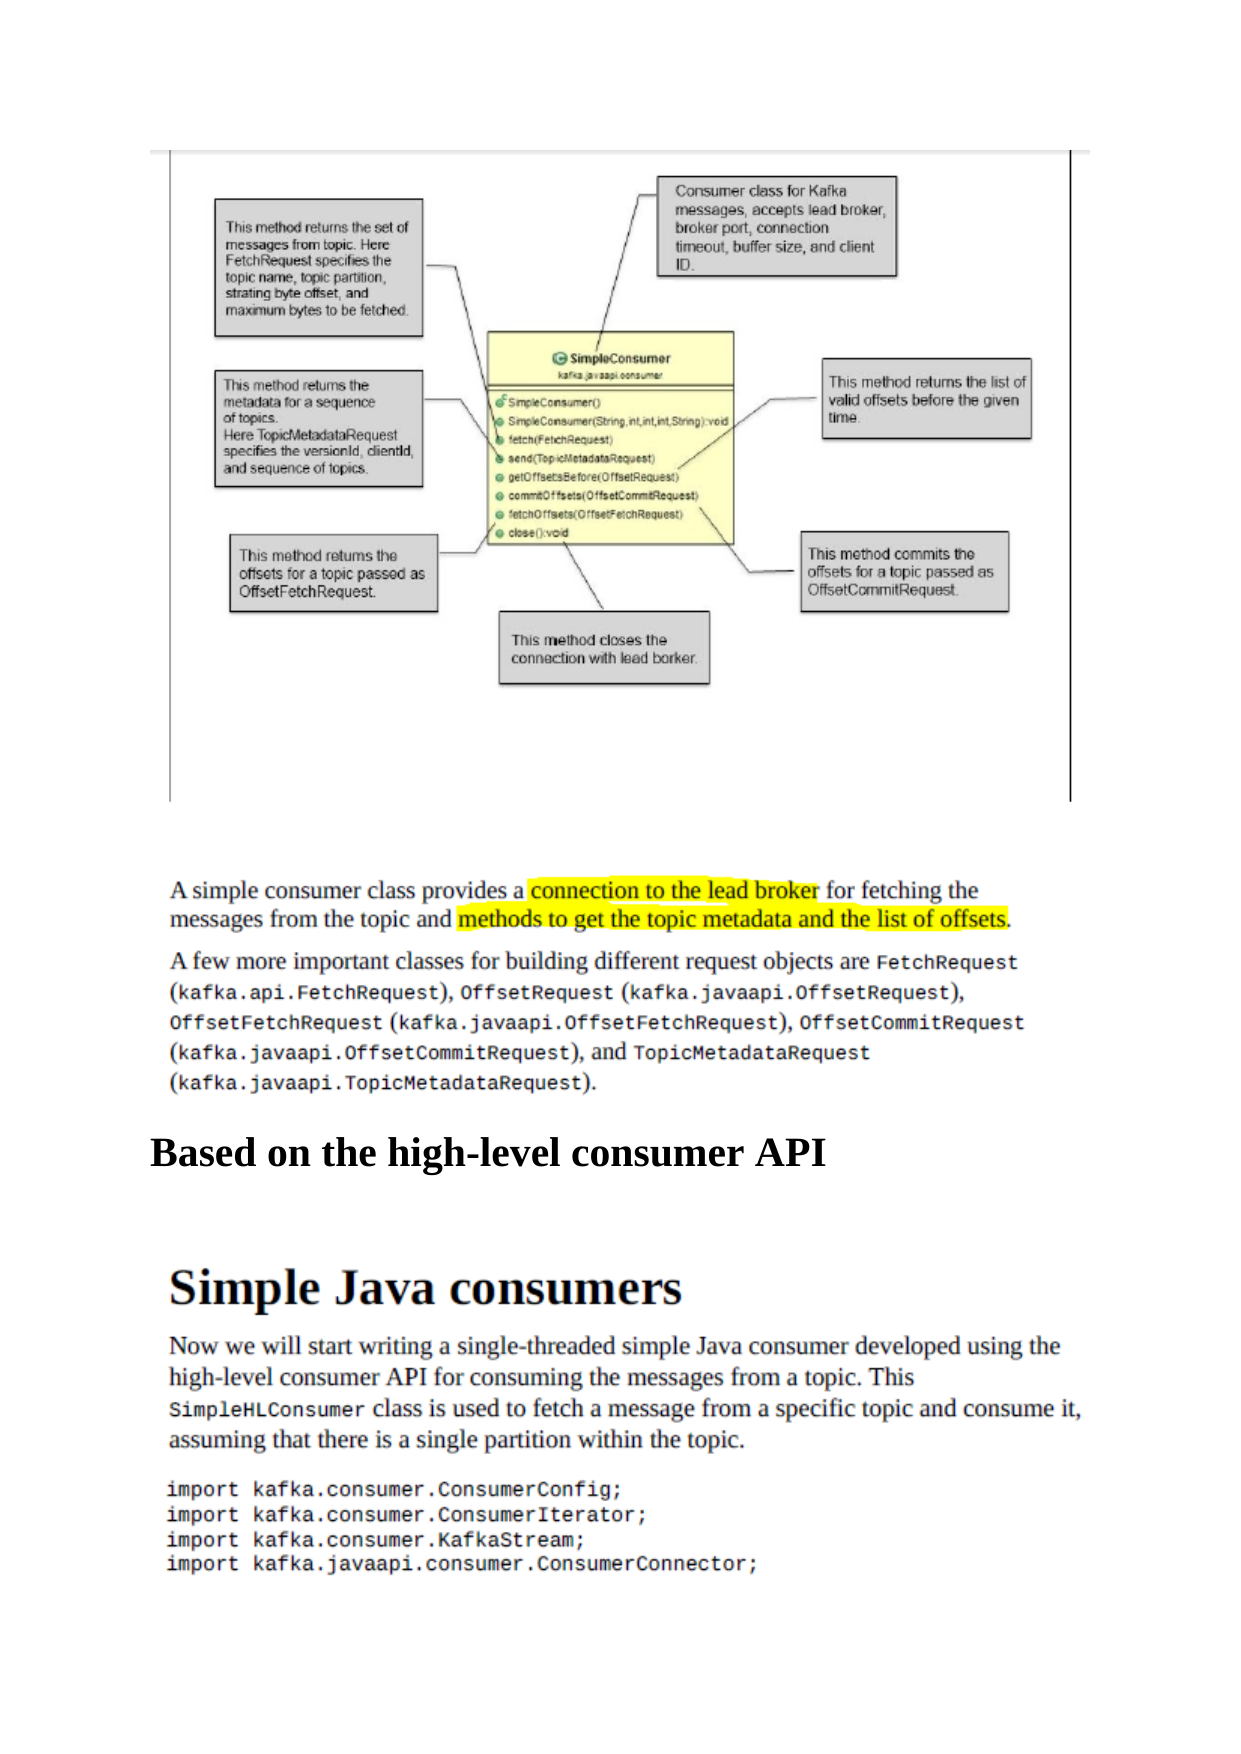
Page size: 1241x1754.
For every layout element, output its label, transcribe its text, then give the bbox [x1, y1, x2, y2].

picture [150, 1256, 1091, 1468]
picture [150, 150, 1091, 1103]
text Based on the high-level consumer API [150, 1127, 1090, 1175]
picture [150, 1472, 777, 1591]
